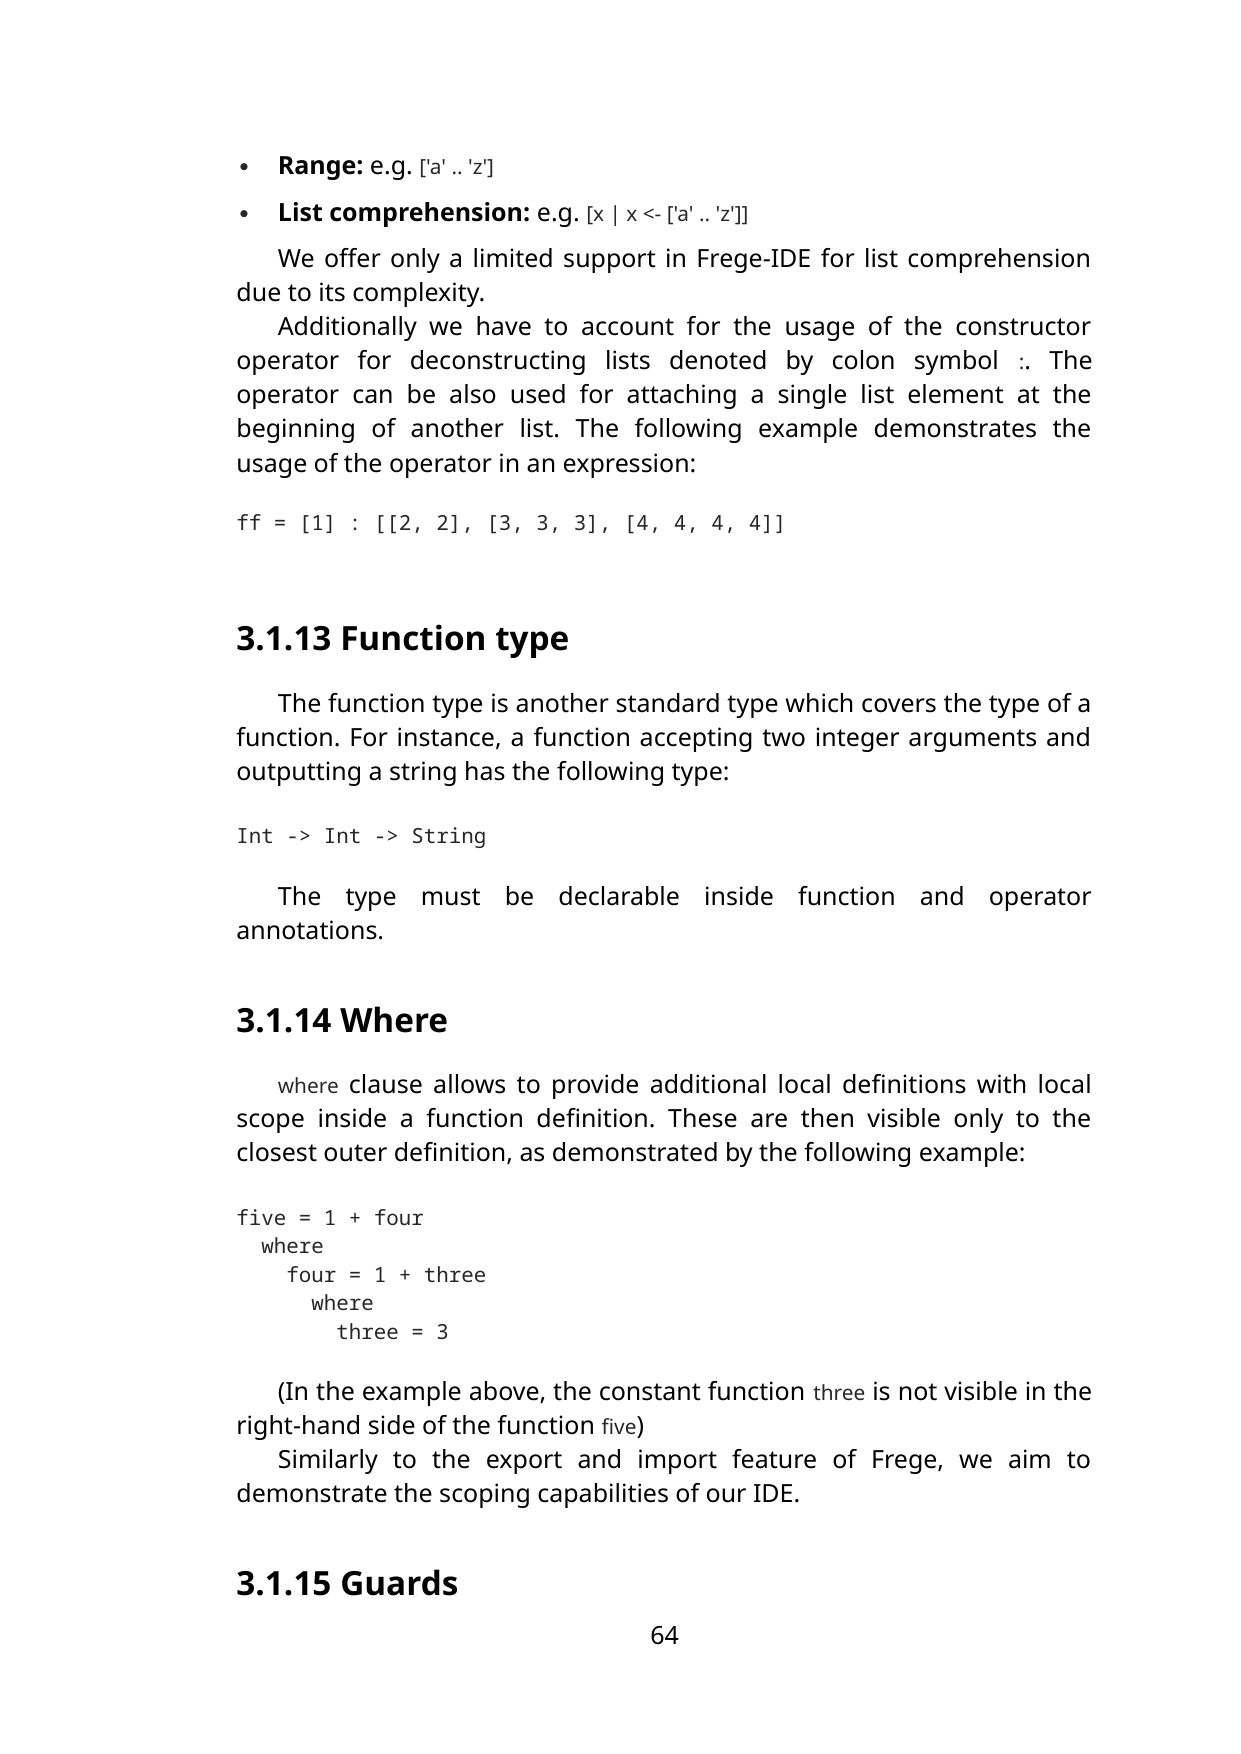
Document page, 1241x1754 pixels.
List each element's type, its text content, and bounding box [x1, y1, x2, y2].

text The type must be declarable inside function and operator annotations. [236, 878, 1092, 947]
text Int -> Int -> String [236, 822, 1092, 850]
text Additionally we have to account for the usage of the constructor operator for deconstructing lists denoted by colon symbol :. The operator can be also used for attaching a single list element at the beginning of another list. The following example demonstrates the usage of the operator in an expression: [236, 309, 1092, 479]
text We offer only a limited support in Frege-IDE for list comprehension due to its complexity. [236, 241, 1092, 309]
text four = 1 + three [236, 1260, 1092, 1288]
text where [236, 1288, 1092, 1317]
text ff = [1] : [[2, 2], [3, 3, 3], [4, 4, 4, 4]] [236, 508, 1092, 536]
text Similarly to the export and import feature of Frege, we aim to demonstrate the scoping capabilities of our IDE. [236, 1442, 1092, 1510]
subtitle 3.1.14 Where [236, 997, 1092, 1042]
text Range: e.g. ['a' .. 'z'] [240, 148, 1092, 182]
text five = 1 + four [236, 1203, 1092, 1232]
text List comprehension: e.g. [x | x <- ['a' .. 'z']] [240, 194, 1092, 228]
text The function type is another standard type which covers the type of a function. For instance, a function accepting two integer arguments and outputting a string has the following type: [236, 685, 1092, 787]
text three = 3 [236, 1317, 1092, 1345]
text where clause allows to provide additional local definitions with local scope inside a function definition. These are then visible only to the closest outer definition, as demonstrated by the following example: [236, 1067, 1092, 1169]
text where [236, 1232, 1092, 1260]
text (In the example above, the constant function three is not visible in the right-hand side of the function five) [236, 1374, 1092, 1442]
subtitle 3.1.15 Guards [236, 1560, 1092, 1606]
subtitle 3.1.13 Function type [236, 615, 1092, 660]
